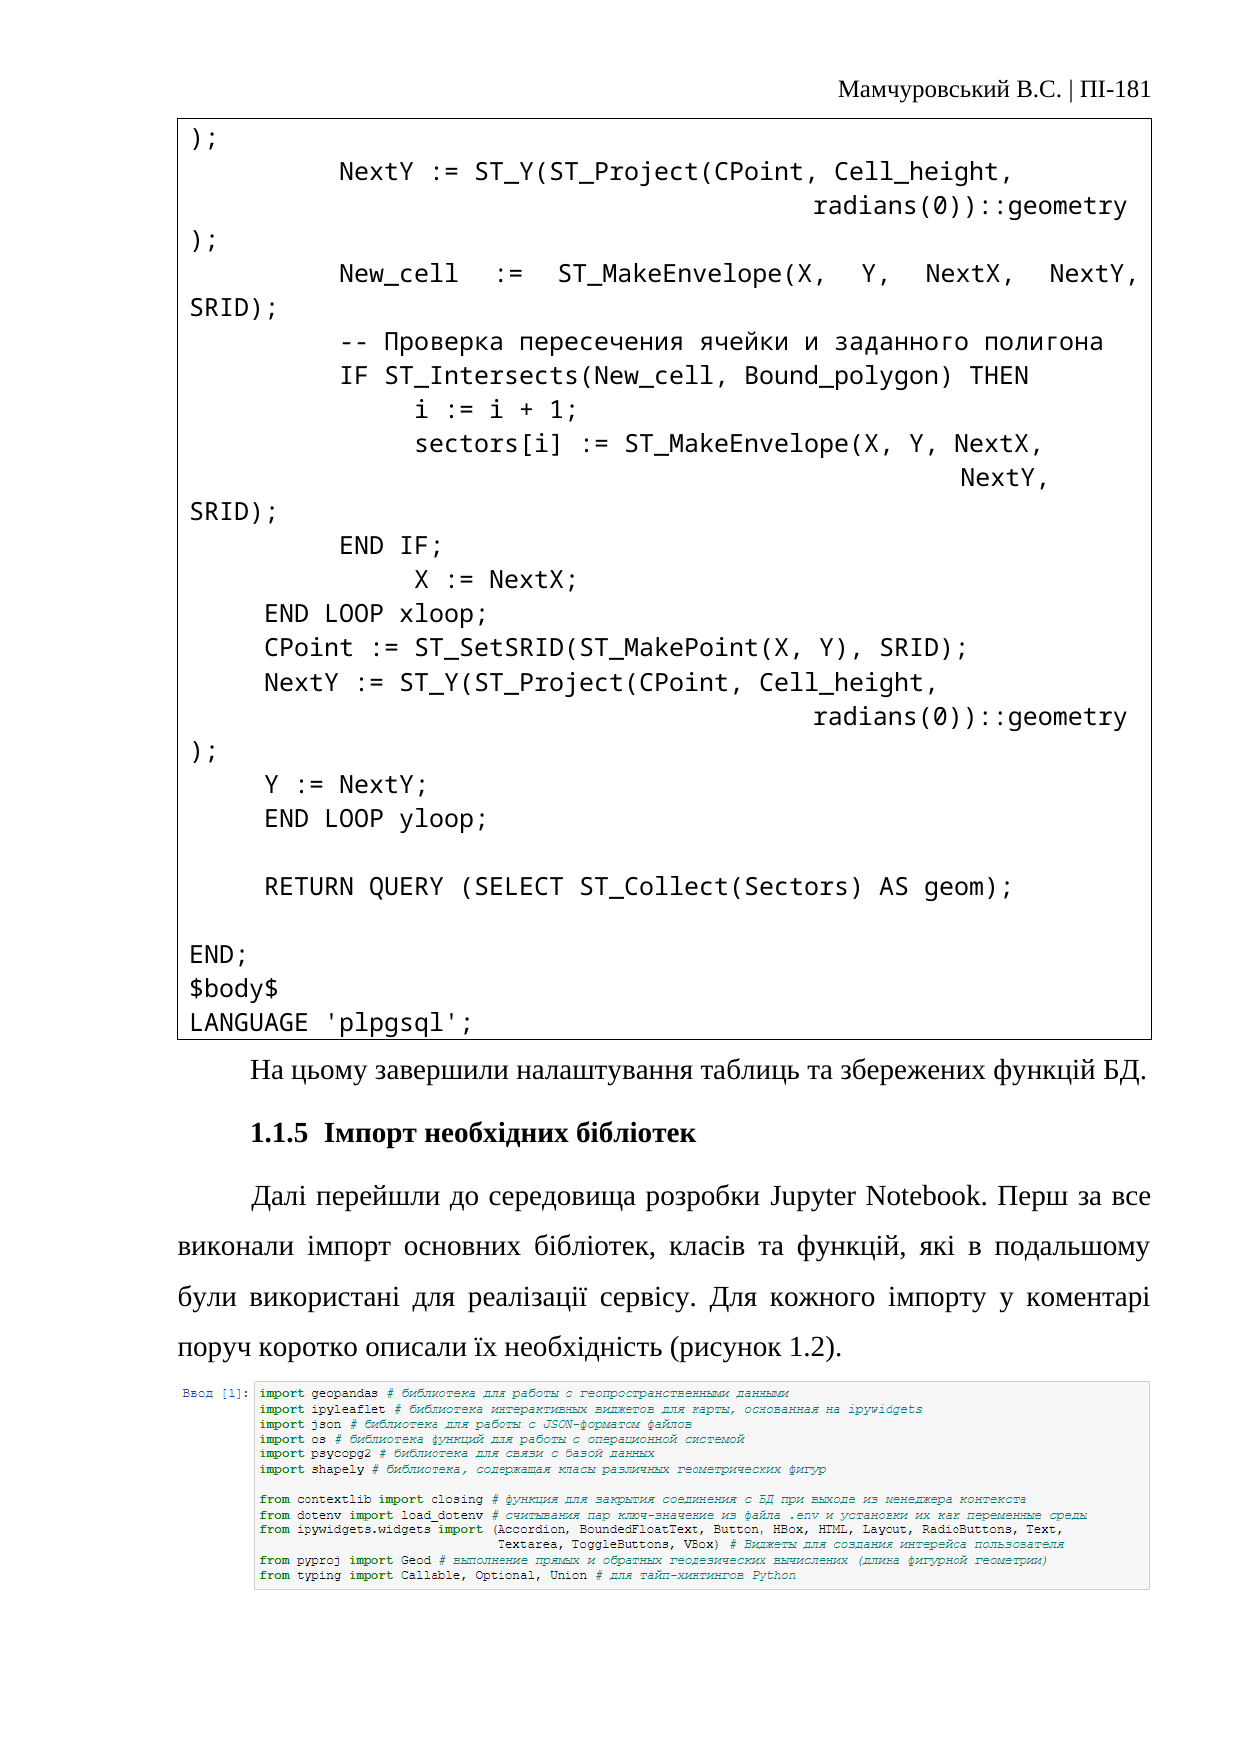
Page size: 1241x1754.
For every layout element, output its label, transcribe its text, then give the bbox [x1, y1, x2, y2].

text Далі перейшли до середовища розробки Jupyter Notebook. Перш за все виконали імпорт основних бібліотек, класів та функцій, які в подальшому були використані для реалізації сервісу. Для кожного імпорту у коментарі поруч коротко описали їх необхідність (рисунок 1.2). [177, 1178, 1152, 1362]
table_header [178, 119, 1151, 1039]
picture [177, 1379, 1152, 1591]
text На цьому завершили налаштування таблиць та збережених функцій БД. [177, 1052, 1152, 1086]
subtitle Імпорт необхідних бібліотек [250, 1115, 1152, 1149]
